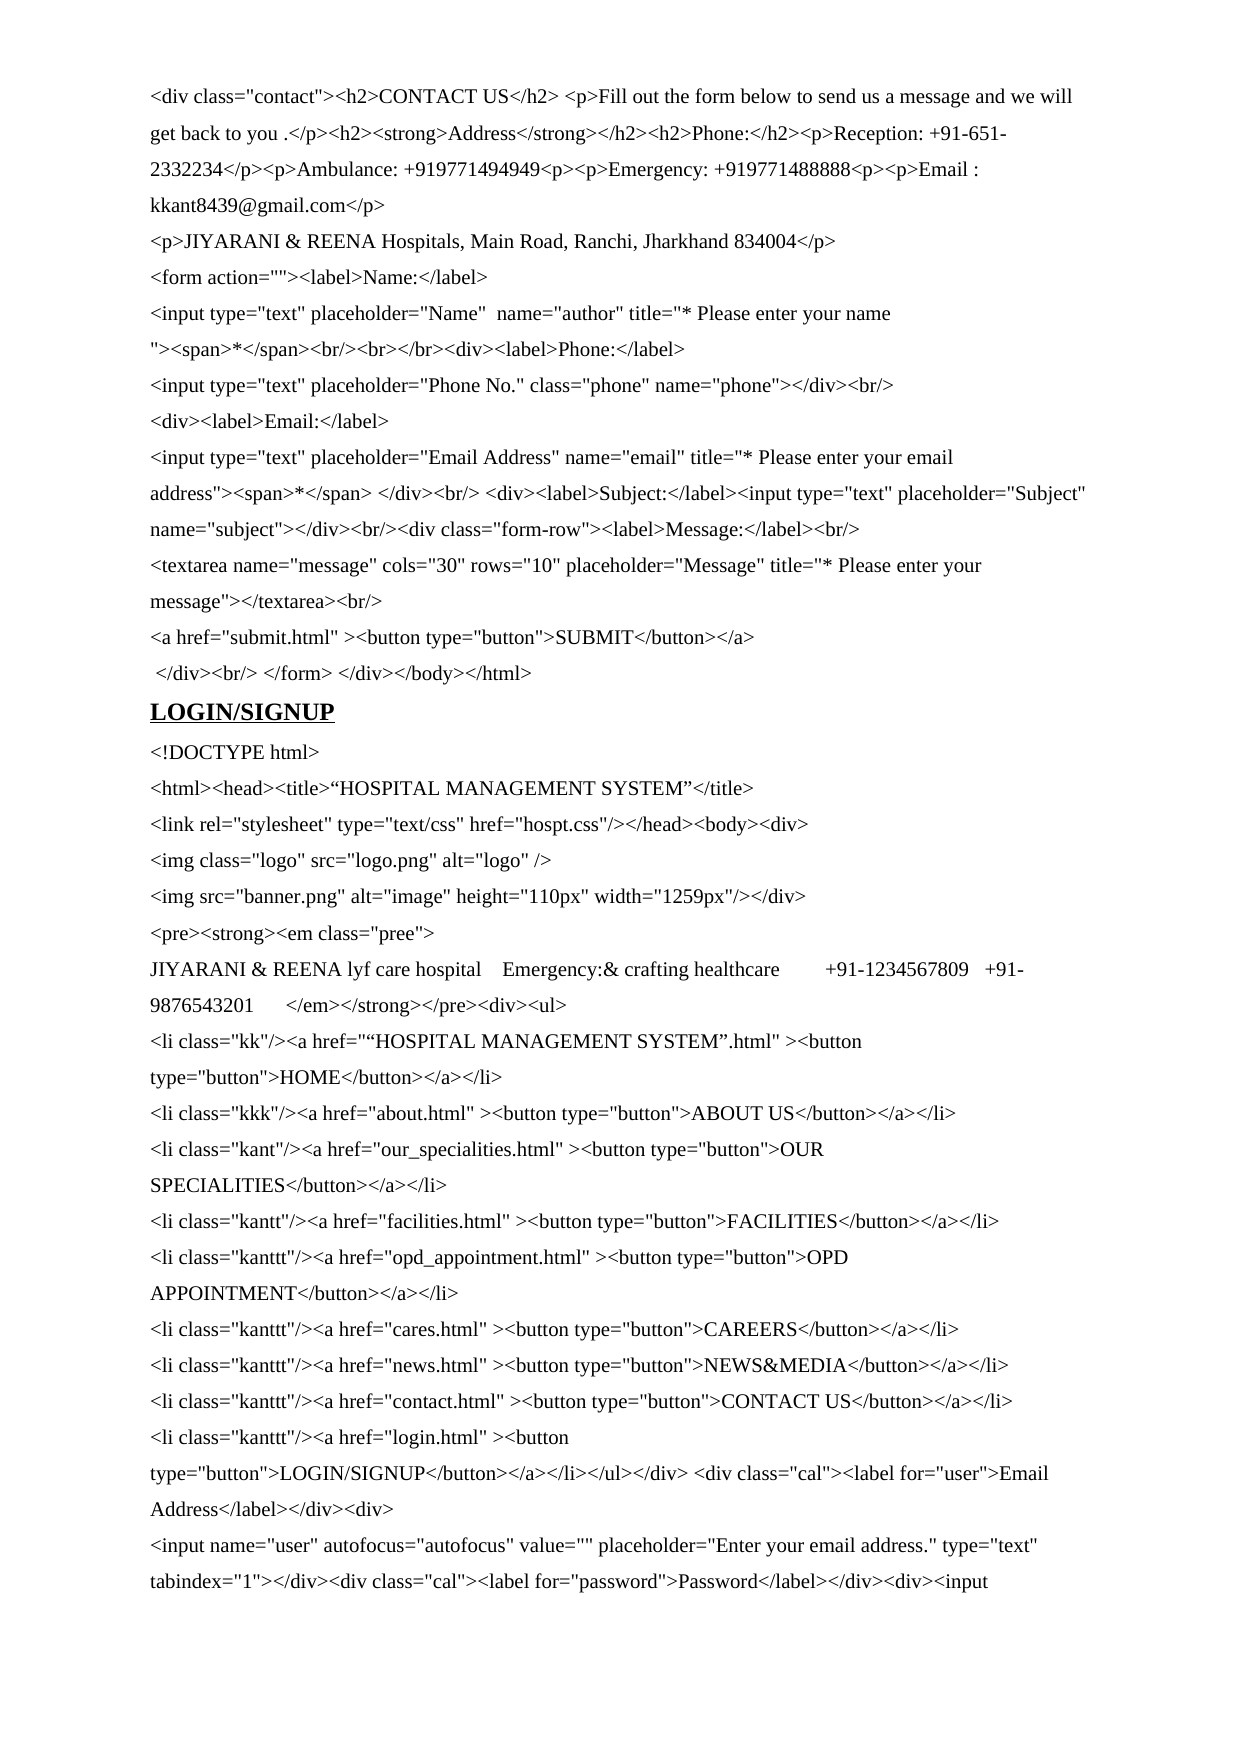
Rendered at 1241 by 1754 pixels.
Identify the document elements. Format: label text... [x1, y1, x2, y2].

text <!DOCTYPE html> [150, 740, 1090, 764]
text <form action=""><label>Name:</label> [150, 264, 1090, 289]
text <div class="contact"><h2>CONTACT US</h2> <p>Fill out the form below to send us a message and we will get back to you .</p><h2><strong>Address</strong></h2><h2>Phone:</h2><p>Reception: +91-651-2332234</p><p>Ambulance: +919771494949<p><p>Emergency: +919771488888<p><p>Email : kkant8439@gmail.com</p> [150, 84, 1090, 217]
text <input type="text" placeholder="Phone No." class="phone" name="phone"></div><br/> <div><label>Email:</label> [150, 373, 1090, 433]
text <link rel="stylesheet" type="text/css" href="hospt.css"/></head><body><div> [150, 812, 1090, 836]
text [150, 1533, 1090, 1593]
text <input type="text" placeholder="Email Address" name="email" title="* Please enter your email address"><span>*</span> </div><br/> <div><label>Subject:</label><input type="text" placeholder="Subject" name="subject"></div><br/><div class="form-row"><label>Message:</label><br/> [150, 445, 1090, 541]
text LOGIN/SIGNUP [150, 697, 1090, 726]
text <html><head><title>“HOSPITAL MANAGEMENT SYSTEM”</title> [150, 776, 1090, 800]
text <li class="kanttt"/><a href="opd_appointment.html" ><button type="button">OPD APPOINTMENT</button></a></li> [150, 1245, 1090, 1305]
text <li class="kanttt"/><a href="login.html" ><button type="button">LOGIN/SIGNUP</button></a></li></ul></div> <div class="cal"><label for="user">Email Address</label></div><div> [150, 1425, 1090, 1521]
text <a href="submit.html" ><button type="button">SUBMIT</button></a> [150, 625, 1090, 649]
text <li class="kanttt"/><a href="cares.html" ><button type="button">CAREERS</button></a></li> [150, 1317, 1090, 1341]
text <li class="kkk"/><a href="about.html" ><button type="button">ABOUT US</button></a></li> [150, 1101, 1090, 1125]
text <textarea name="message" cols="30" rows="10" placeholder="Message" title="* Please enter your message"></textarea><br/> [150, 553, 1090, 613]
text <li class="kk"/><a href="“HOSPITAL MANAGEMENT SYSTEM”.html" ><button type="button">HOME</button></a></li> [150, 1028, 1090, 1089]
text <li class="kanttt"/><a href="news.html" ><button type="button">NEWS&MEDIA</button></a></li> [150, 1353, 1090, 1377]
text <li class="kantt"/><a href="facilities.html" ><button type="button">FACILITIES</button></a></li> [150, 1209, 1090, 1233]
text <img class="logo" src="logo.png" alt="logo" /> [150, 848, 1090, 872]
text <p>JIYARANI & REENA Hospitals, Main Road, Ranchi, Jharkhand 834004</p> [150, 228, 1090, 253]
text <pre><strong><em class="pree"> [150, 920, 1090, 944]
text </div><br/> </form> </div></body></html> [150, 661, 1090, 685]
text JIYARANI & REENA lyf care hospital Emergency:& crafting healthcare +91-1234567809 +91-9876543201 </em></strong></pre><div><ul> [150, 956, 1090, 1017]
text <img src="banner.png" alt="image" height="110px" width="1259px"/></div> [150, 884, 1090, 908]
text <li class="kant"/><a href="our_specialities.html" ><button type="button">OUR SPECIALITIES</button></a></li> [150, 1137, 1090, 1197]
text <li class="kanttt"/><a href="contact.html" ><button type="button">CONTACT US</button></a></li> [150, 1389, 1090, 1413]
text <input type="text" placeholder="Name" name="author" title="* Please enter your name "><span>*</span><br/><br></br><div><label>Phone:</label> [150, 301, 1090, 361]
